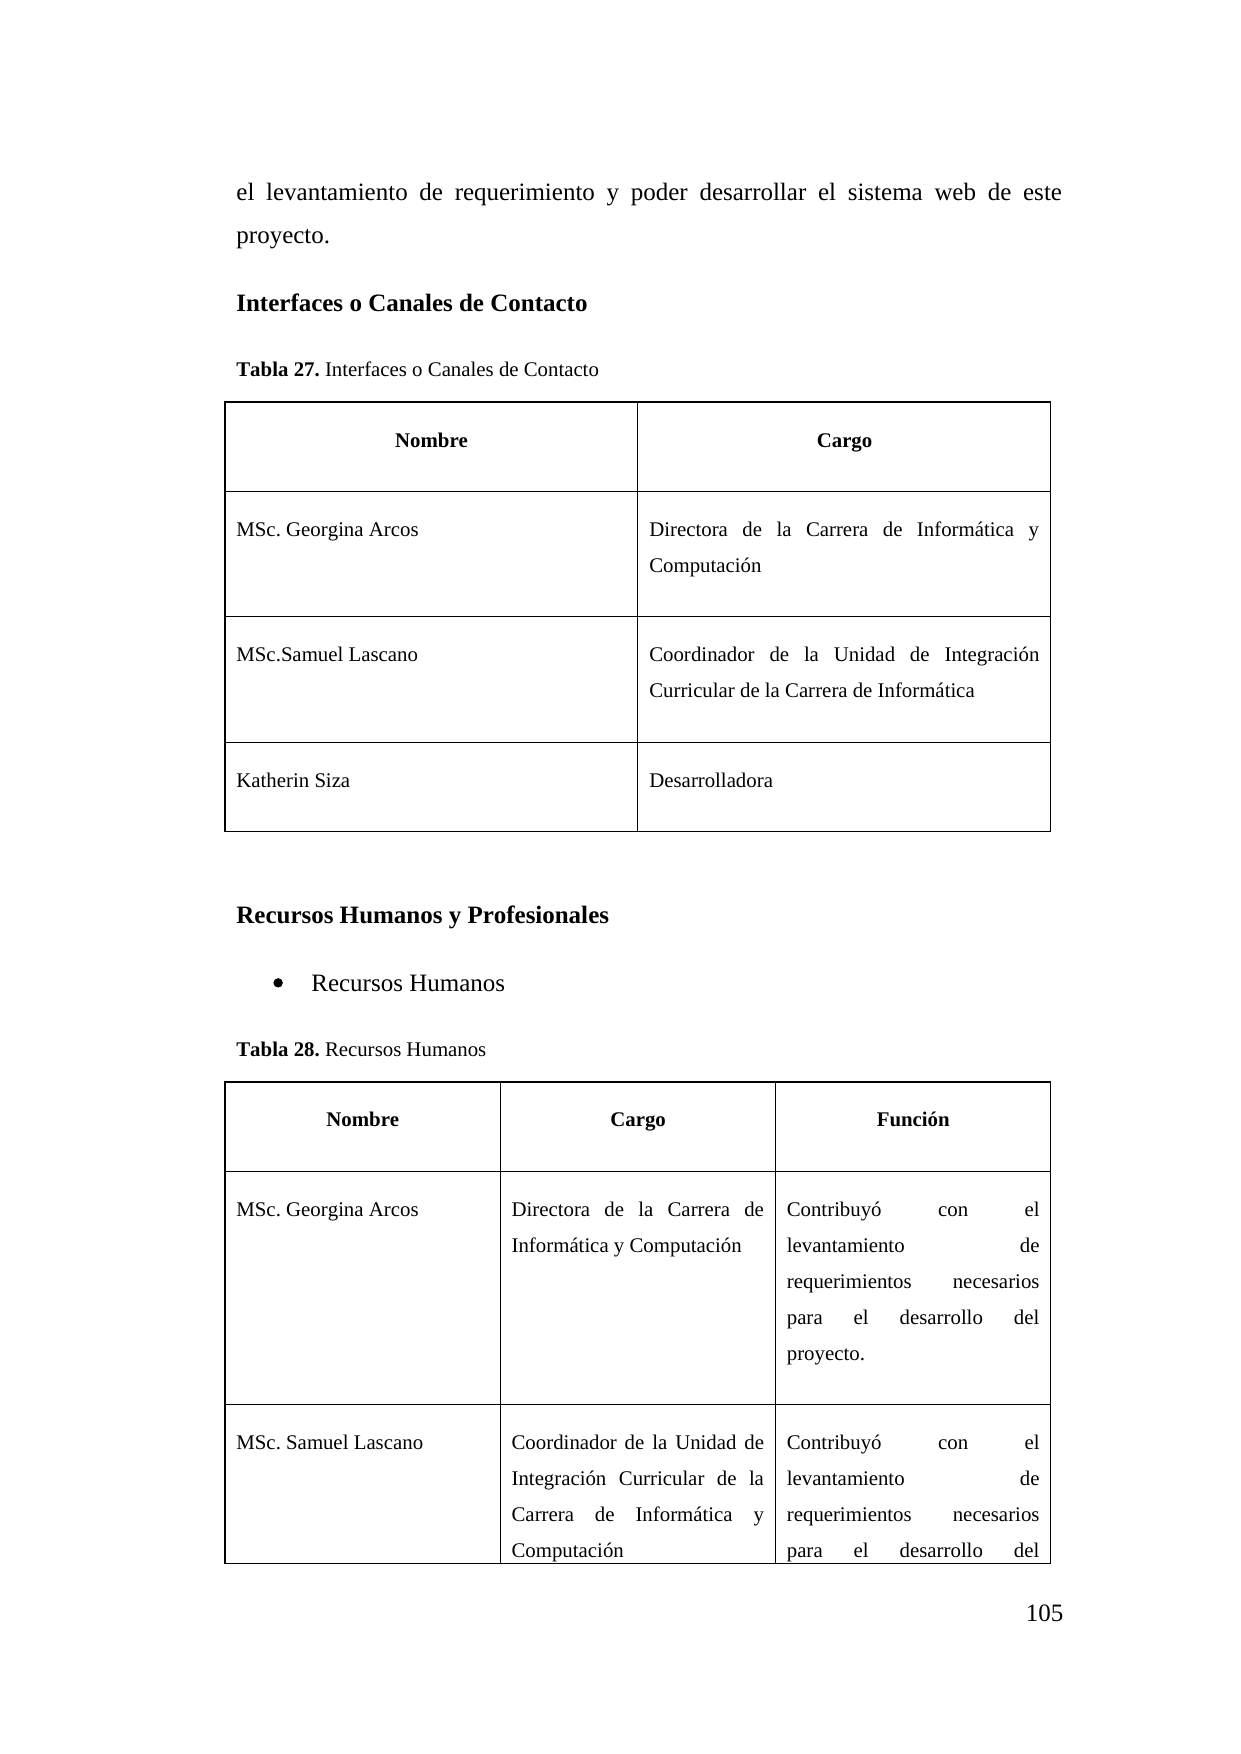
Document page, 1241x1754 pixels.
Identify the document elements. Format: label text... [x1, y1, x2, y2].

table_cell Directora de la Carrera de Informática y Computación [501, 1172, 775, 1404]
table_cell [776, 1405, 1050, 1562]
table_header Cargo [638, 403, 1050, 491]
table_header Nombre [226, 1083, 500, 1171]
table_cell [501, 1405, 775, 1562]
table_header Cargo [501, 1083, 775, 1171]
table_cell MSc. Samuel Lascano [226, 1405, 500, 1562]
table_cell MSc. Georgina Arcos [226, 1172, 500, 1404]
list Recursos Humanos [274, 968, 1063, 997]
table_cell MSc.Samuel Lascano [226, 617, 637, 742]
table_cell MSc. Georgina Arcos [226, 492, 637, 616]
table_cell Katherin Siza [226, 743, 637, 831]
table_cell Desarrolladora [638, 743, 1050, 831]
table_header Nombre [226, 403, 637, 491]
text Interfaces o Canales de Contacto [236, 288, 1063, 317]
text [236, 177, 1063, 249]
table_cell Coordinador de la Unidad de Integración Curricular de la Carrera de Informática [638, 617, 1050, 742]
text Recursos Humanos y Profesionales [236, 900, 1063, 929]
table_cell Contribuyó con el levantamiento de requerimientos necesarios para el desarrollo del proyecto. [776, 1172, 1050, 1404]
table_header Función [776, 1083, 1050, 1171]
table_cell Directora de la Carrera de Informática y Computación [638, 492, 1050, 616]
